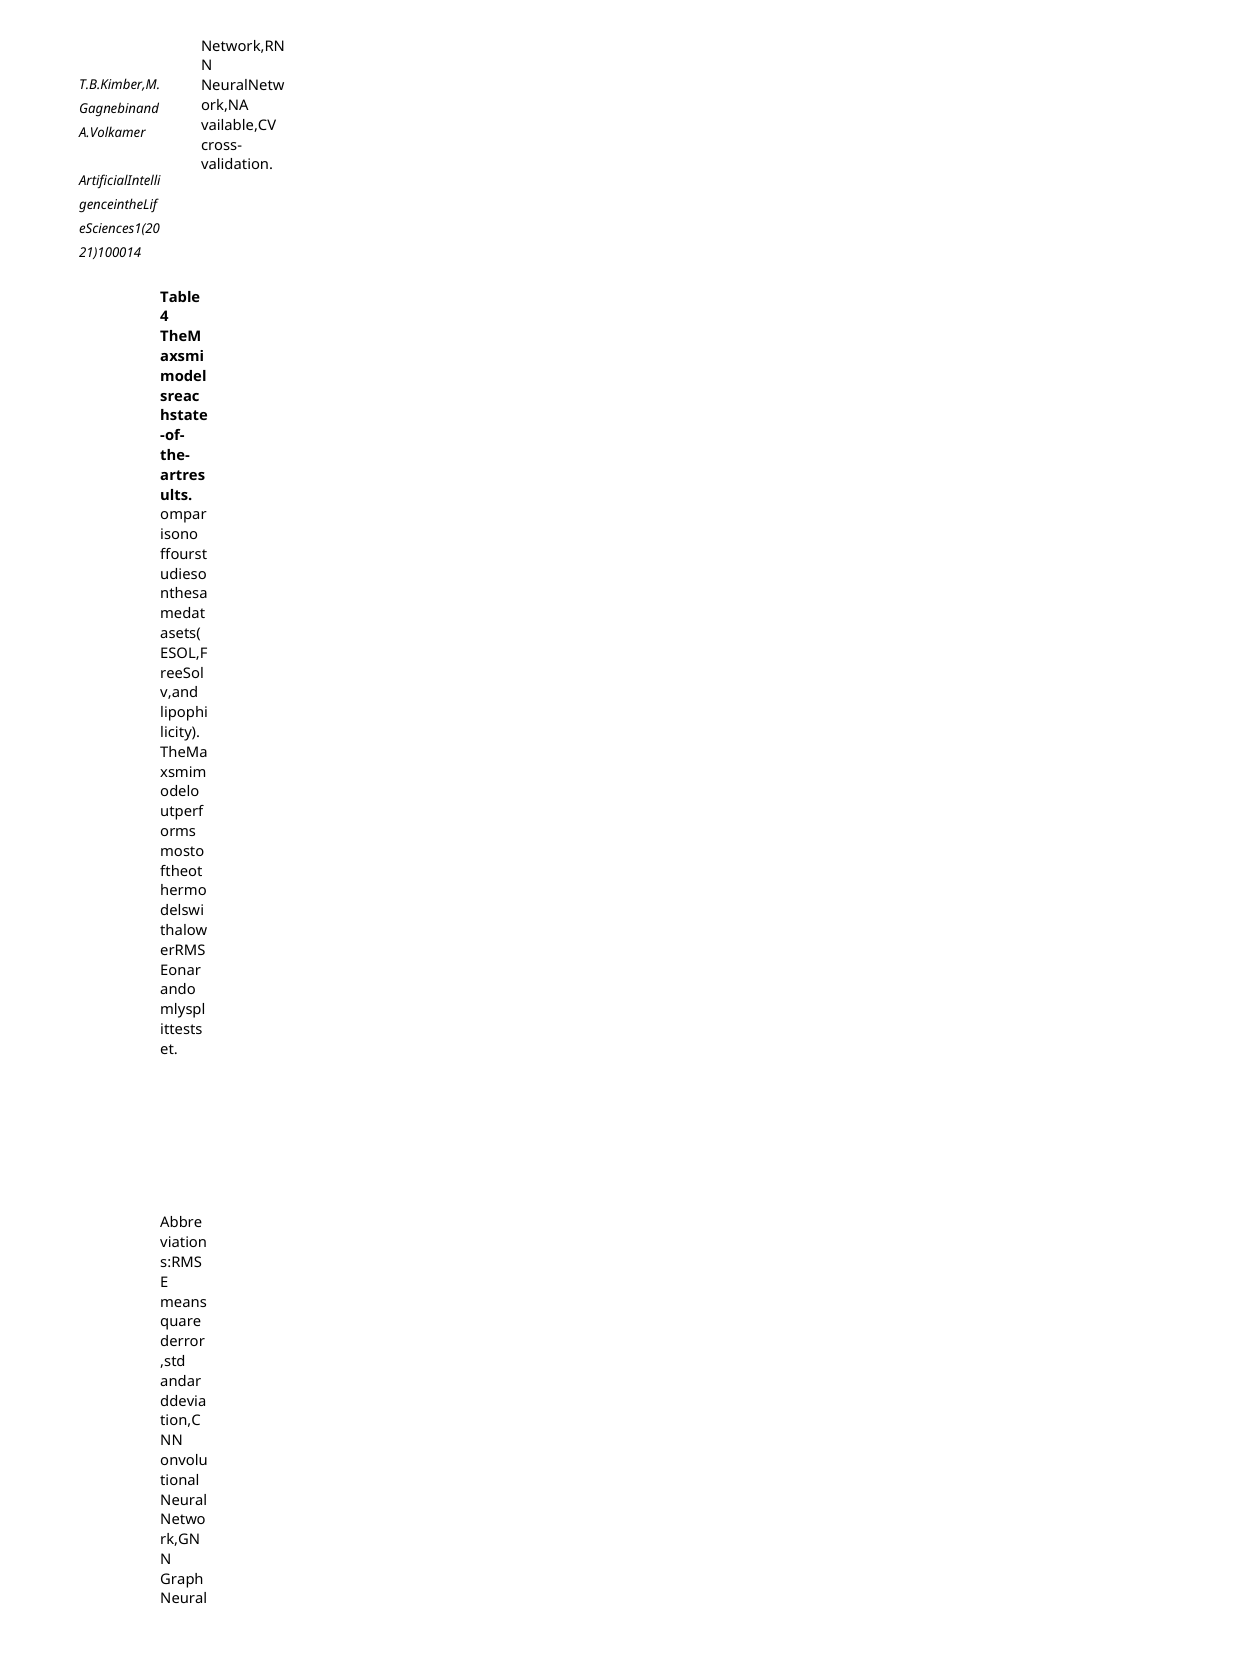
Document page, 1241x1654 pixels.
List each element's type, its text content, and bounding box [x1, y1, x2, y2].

text T.B.Kimber,M.GagnebinandA.Volkamer ArtificialIntelligenceintheLifeSciences1(2021)100014 [79, 70, 162, 262]
